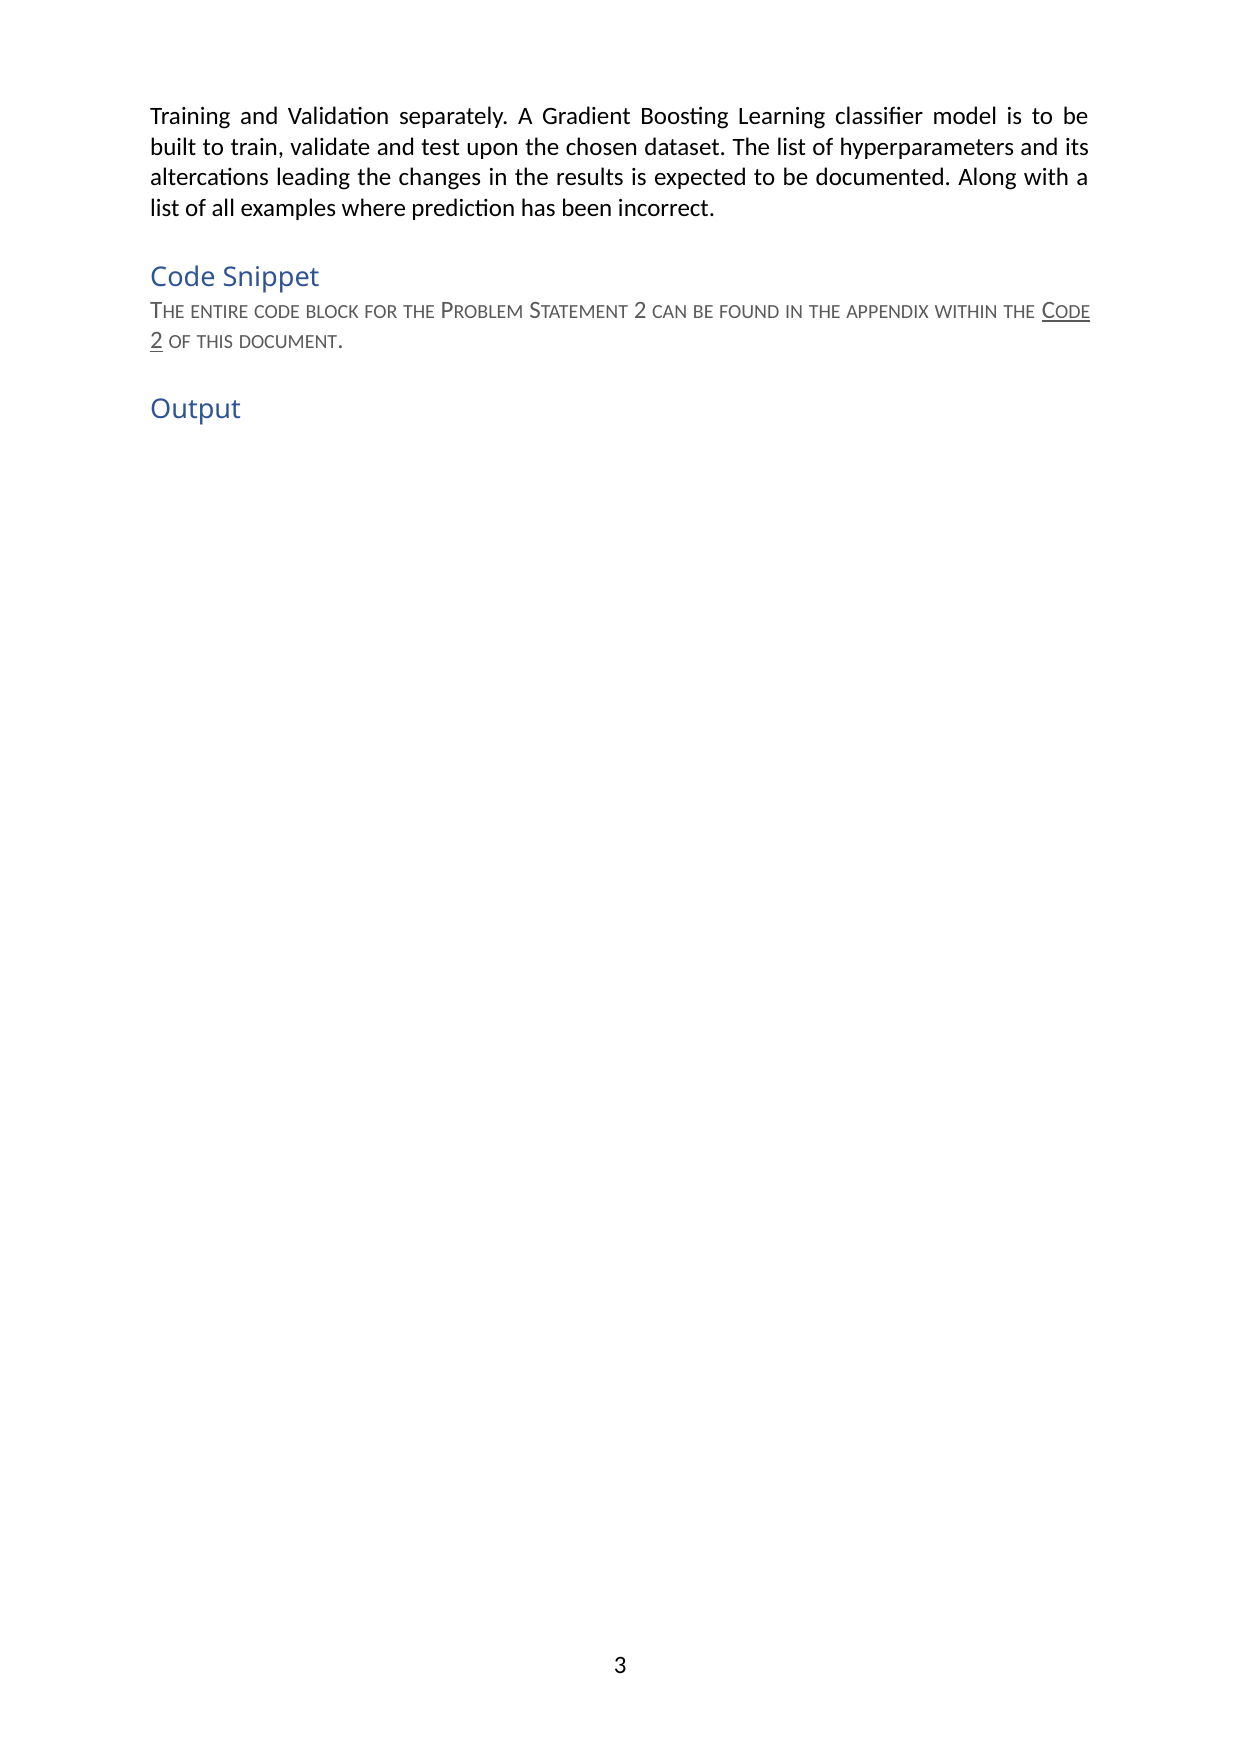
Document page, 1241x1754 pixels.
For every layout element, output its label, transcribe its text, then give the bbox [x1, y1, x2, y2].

subtitle Code Snippet [150, 257, 1090, 294]
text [150, 100, 1090, 222]
text The entire code block for the Problem Statement 2 can be found in the appendix within the Code 2 of this document. [150, 294, 1090, 355]
subtitle Output [150, 390, 1090, 427]
